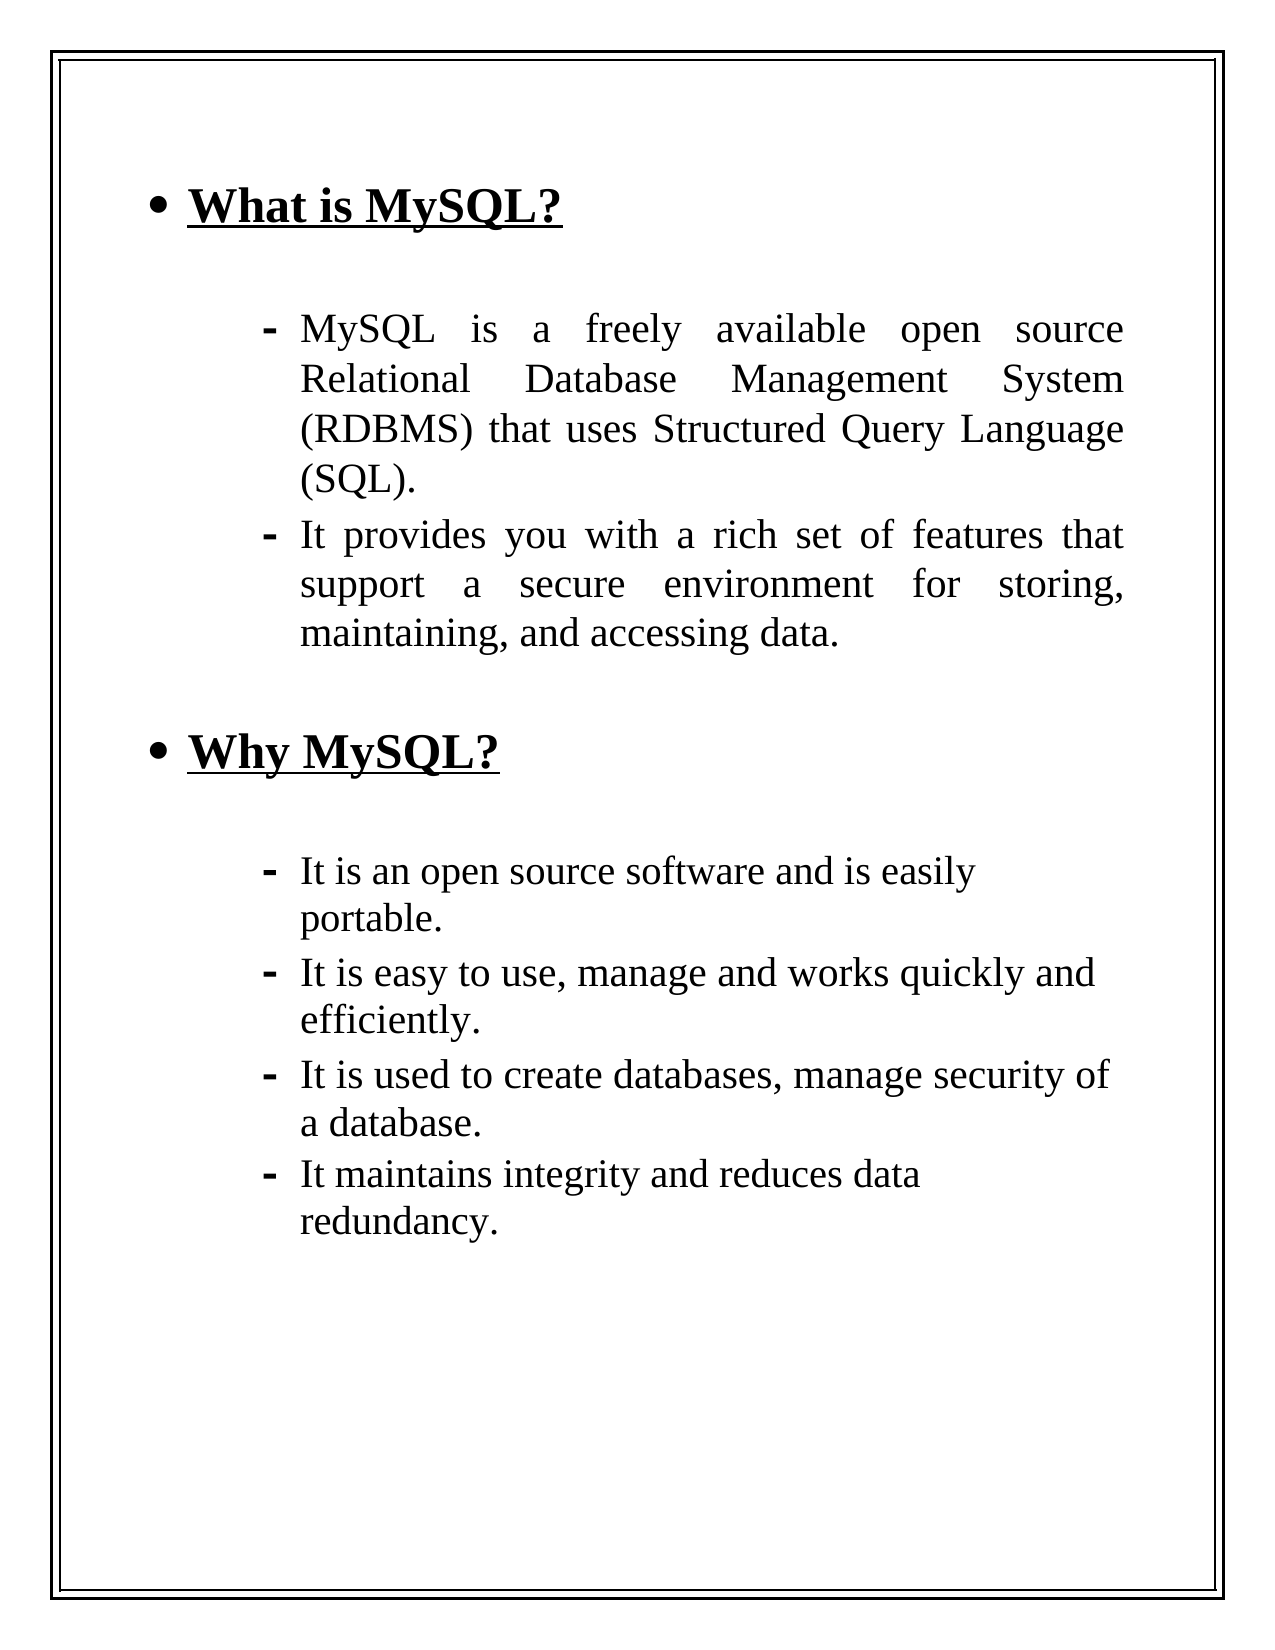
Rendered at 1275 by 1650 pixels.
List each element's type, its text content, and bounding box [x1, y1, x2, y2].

list It provides you with a rich set of features that support a secure environment for storing, maintaining, and accessing data. [263, 510, 1125, 656]
list It is easy to use, manage and works quickly and efficiently. [263, 949, 1125, 1043]
list MySQL is a freely available open source Relational Database Management System (RDBMS) that uses Structured Query Language (SQL). [263, 304, 1125, 501]
list It maintains integrity and reduces data redundancy. [263, 1150, 1125, 1243]
list It is an open source software and is easily portable. [263, 846, 1125, 940]
list It is used to create databases, manage security of a database. [263, 1051, 1125, 1145]
list What is MySQL? [150, 175, 1125, 233]
list Why MySQL? [150, 722, 1125, 779]
